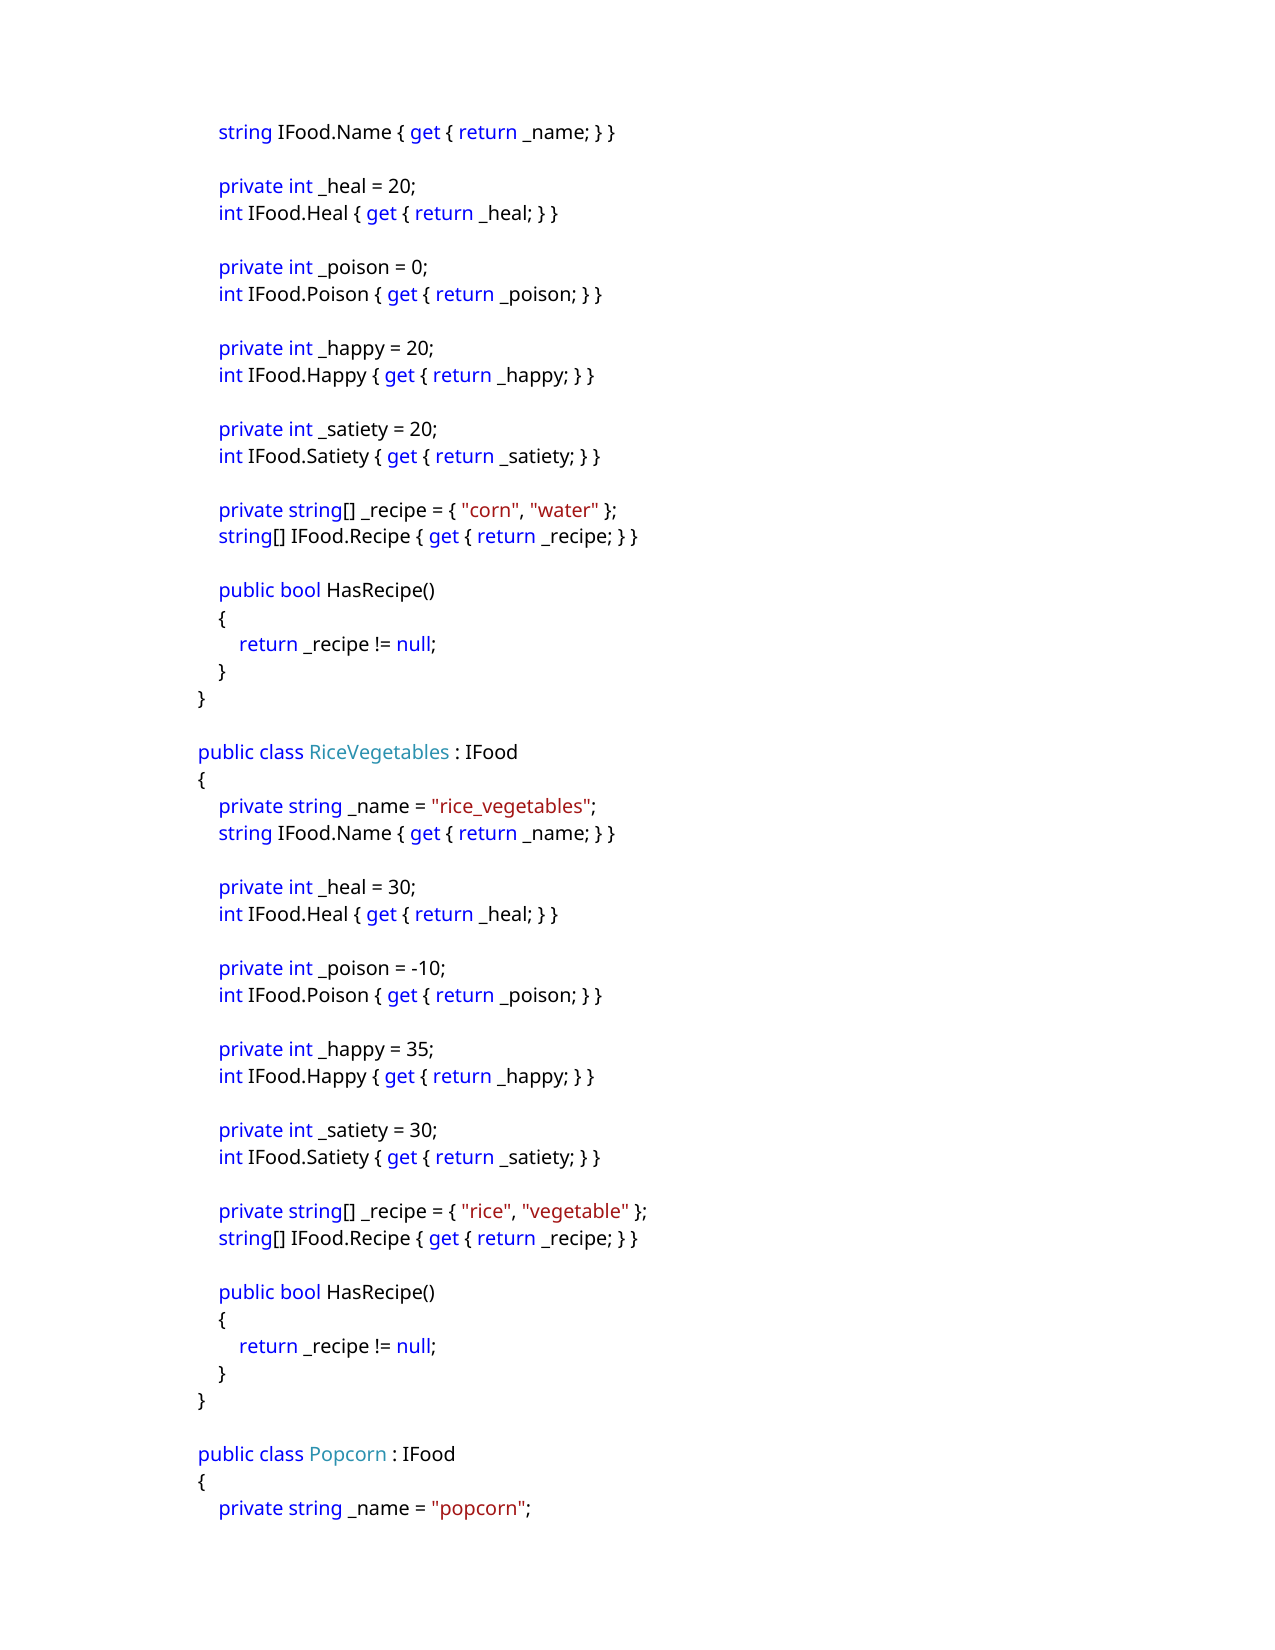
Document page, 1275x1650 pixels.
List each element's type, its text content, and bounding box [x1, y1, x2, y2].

text string IFood.Name { get { return _name; } } [177, 118, 1186, 145]
text return _recipe != null; [177, 1332, 1186, 1359]
text private int _satiety = 30; [177, 1116, 1186, 1143]
text public bool HasRecipe() [177, 577, 1186, 604]
text { [177, 1305, 1186, 1332]
text private int _heal = 20; [177, 172, 1186, 199]
text } [177, 658, 1186, 685]
text int IFood.Poison { get { return _poison; } } [177, 280, 1186, 307]
text private int _poison = -10; [177, 954, 1186, 981]
text string[] IFood.Recipe { get { return _recipe; } } [177, 1224, 1186, 1251]
text private int _poison = 0; [177, 253, 1186, 280]
text } [177, 685, 1186, 712]
text public class Popcorn : IFood [177, 1440, 1186, 1467]
text int IFood.Heal { get { return _heal; } } [177, 199, 1186, 226]
text int IFood.Happy { get { return _happy; } } [177, 1062, 1186, 1089]
text private int _happy = 35; [177, 1035, 1186, 1062]
text return _recipe != null; [177, 631, 1186, 658]
text private int _happy = 20; [177, 334, 1186, 361]
text private string _name = "popcorn"; [177, 1494, 1186, 1521]
text int IFood.Happy { get { return _happy; } } [177, 361, 1186, 388]
text { [177, 604, 1186, 631]
text } [177, 1386, 1186, 1413]
text int IFood.Satiety { get { return _satiety; } } [177, 1143, 1186, 1170]
text private string _name = "rice_vegetables"; [177, 793, 1186, 819]
text int IFood.Satiety { get { return _satiety; } } [177, 442, 1186, 469]
text string[] IFood.Recipe { get { return _recipe; } } [177, 523, 1186, 550]
text int IFood.Heal { get { return _heal; } } [177, 901, 1186, 927]
text { [177, 1467, 1186, 1494]
text private string[] _recipe = { "corn", "water" }; [177, 496, 1186, 523]
text string IFood.Name { get { return _name; } } [177, 819, 1186, 847]
text private int _satiety = 20; [177, 415, 1186, 442]
text public class RiceVegetables : IFood [177, 739, 1186, 766]
text public bool HasRecipe() [177, 1278, 1186, 1305]
text int IFood.Poison { get { return _poison; } } [177, 981, 1186, 1008]
text } [177, 1359, 1186, 1386]
text private string[] _recipe = { "rice", "vegetable" }; [177, 1197, 1186, 1224]
text private int _heal = 30; [177, 873, 1186, 901]
text { [177, 766, 1186, 793]
